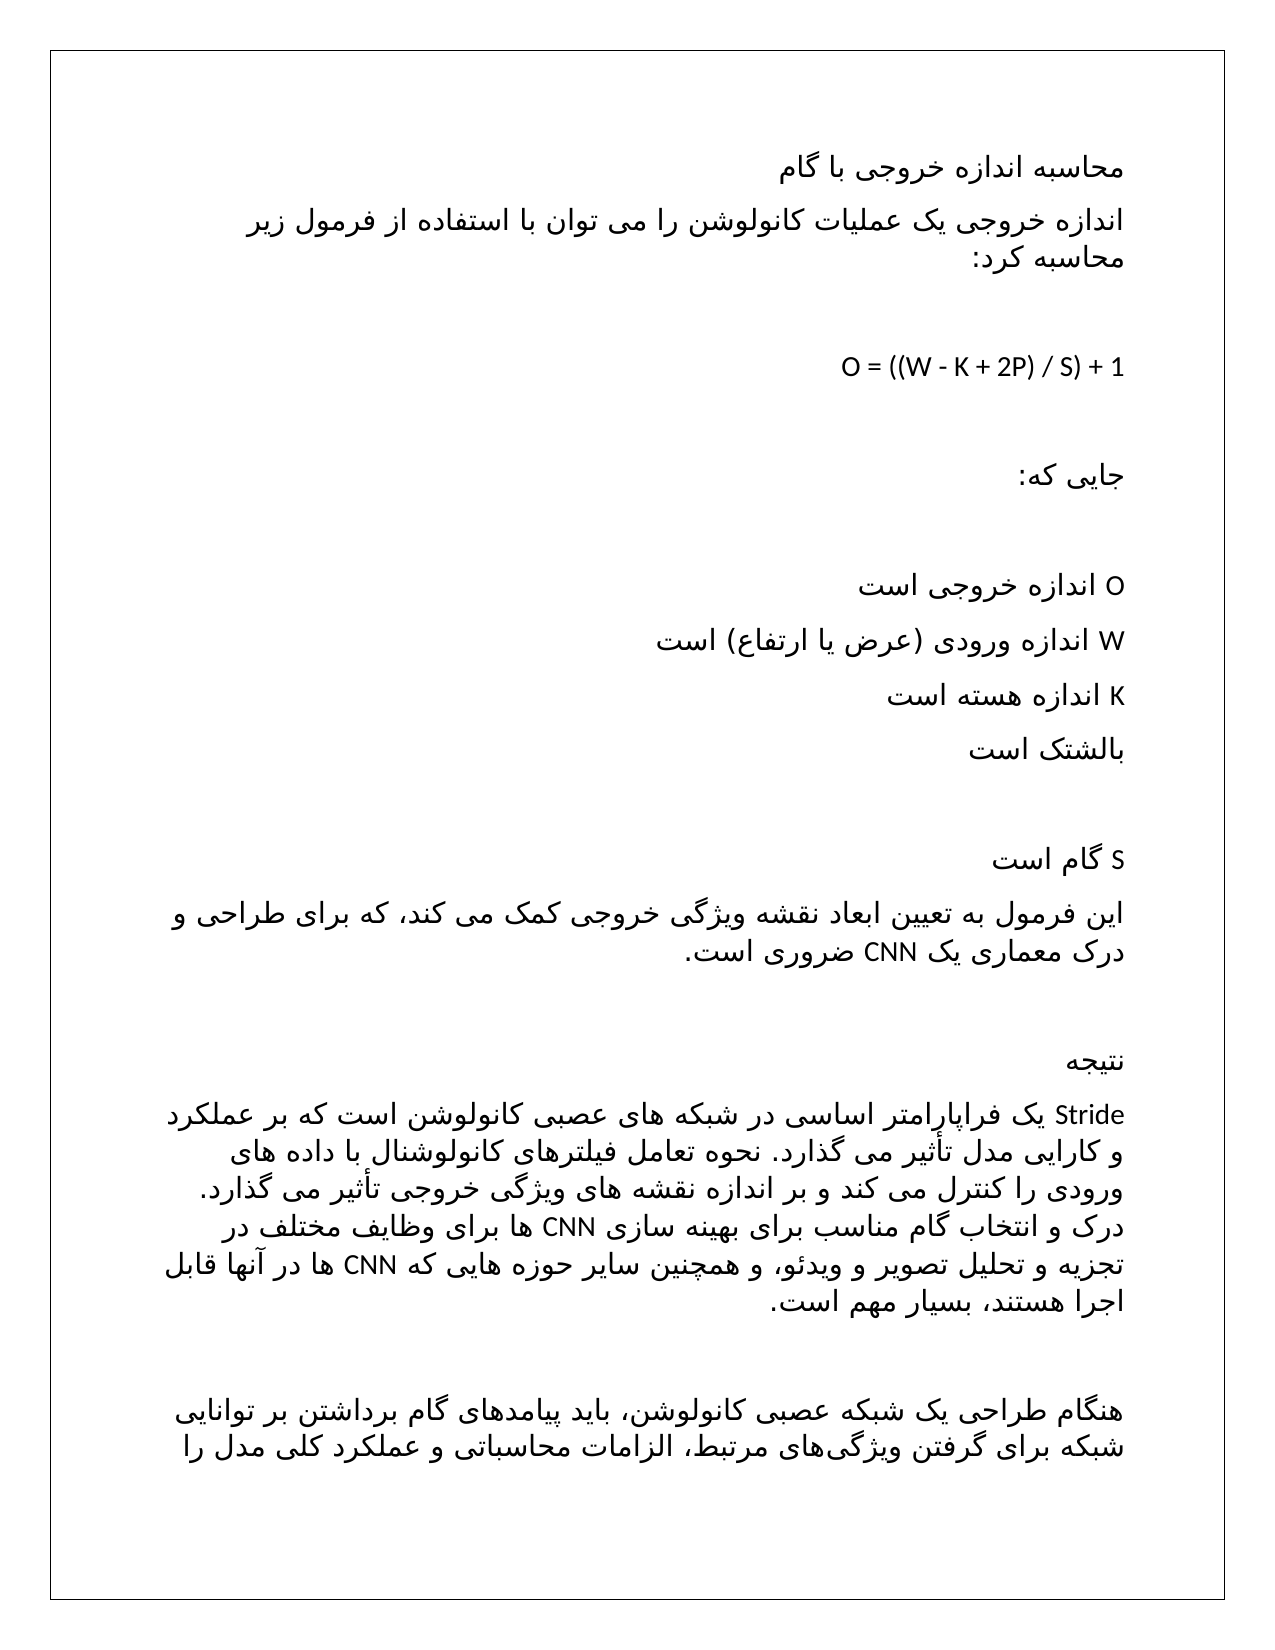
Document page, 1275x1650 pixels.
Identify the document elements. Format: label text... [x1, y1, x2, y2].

text O = ((W - K + 2P) / S) + 1 [150, 348, 1125, 384]
text W اندازه ورودی (عرض یا ارتفاع) است [150, 622, 1125, 658]
text اندازه خروجی یک عملیات کانولوشن را می توان با استفاده از فرمول زیر محاسبه کرد: [150, 203, 1125, 274]
text این فرمول به تعیین ابعاد نقشه ویژگی خروجی کمک می کند، که برای طراحی و درک معماری یک CNN ضروری است. [150, 896, 1125, 968]
text O اندازه خروجی است [150, 567, 1125, 603]
text محاسبه اندازه خروجی با گام [150, 150, 1125, 184]
text نتیجه [150, 1043, 1125, 1077]
text Stride یک فراپارامتر اساسی در شبکه های عصبی کانولوشن است که بر عملکرد و کارایی مدل تأثیر می گذارد. نحوه تعامل فیلترهای کانولوشنال با داده های ورودی را کنترل می کند و بر اندازه نقشه های ویژگی خروجی تأثیر می گذارد. درک و انتخاب گام مناسب برای بهینه سازی CNN ها برای وظایف مختلف در تجزیه و تحلیل تصویر و ویدئو، و همچنین سایر حوزه هایی که CNN ها در آنها قابل اجرا هستند، بسیار مهم است. [150, 1096, 1125, 1318]
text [150, 1393, 1125, 1463]
text جایی که: [150, 459, 1125, 493]
text K اندازه هسته است [150, 677, 1125, 713]
text بالشتک است [150, 732, 1125, 766]
text S گام است [150, 841, 1125, 876]
